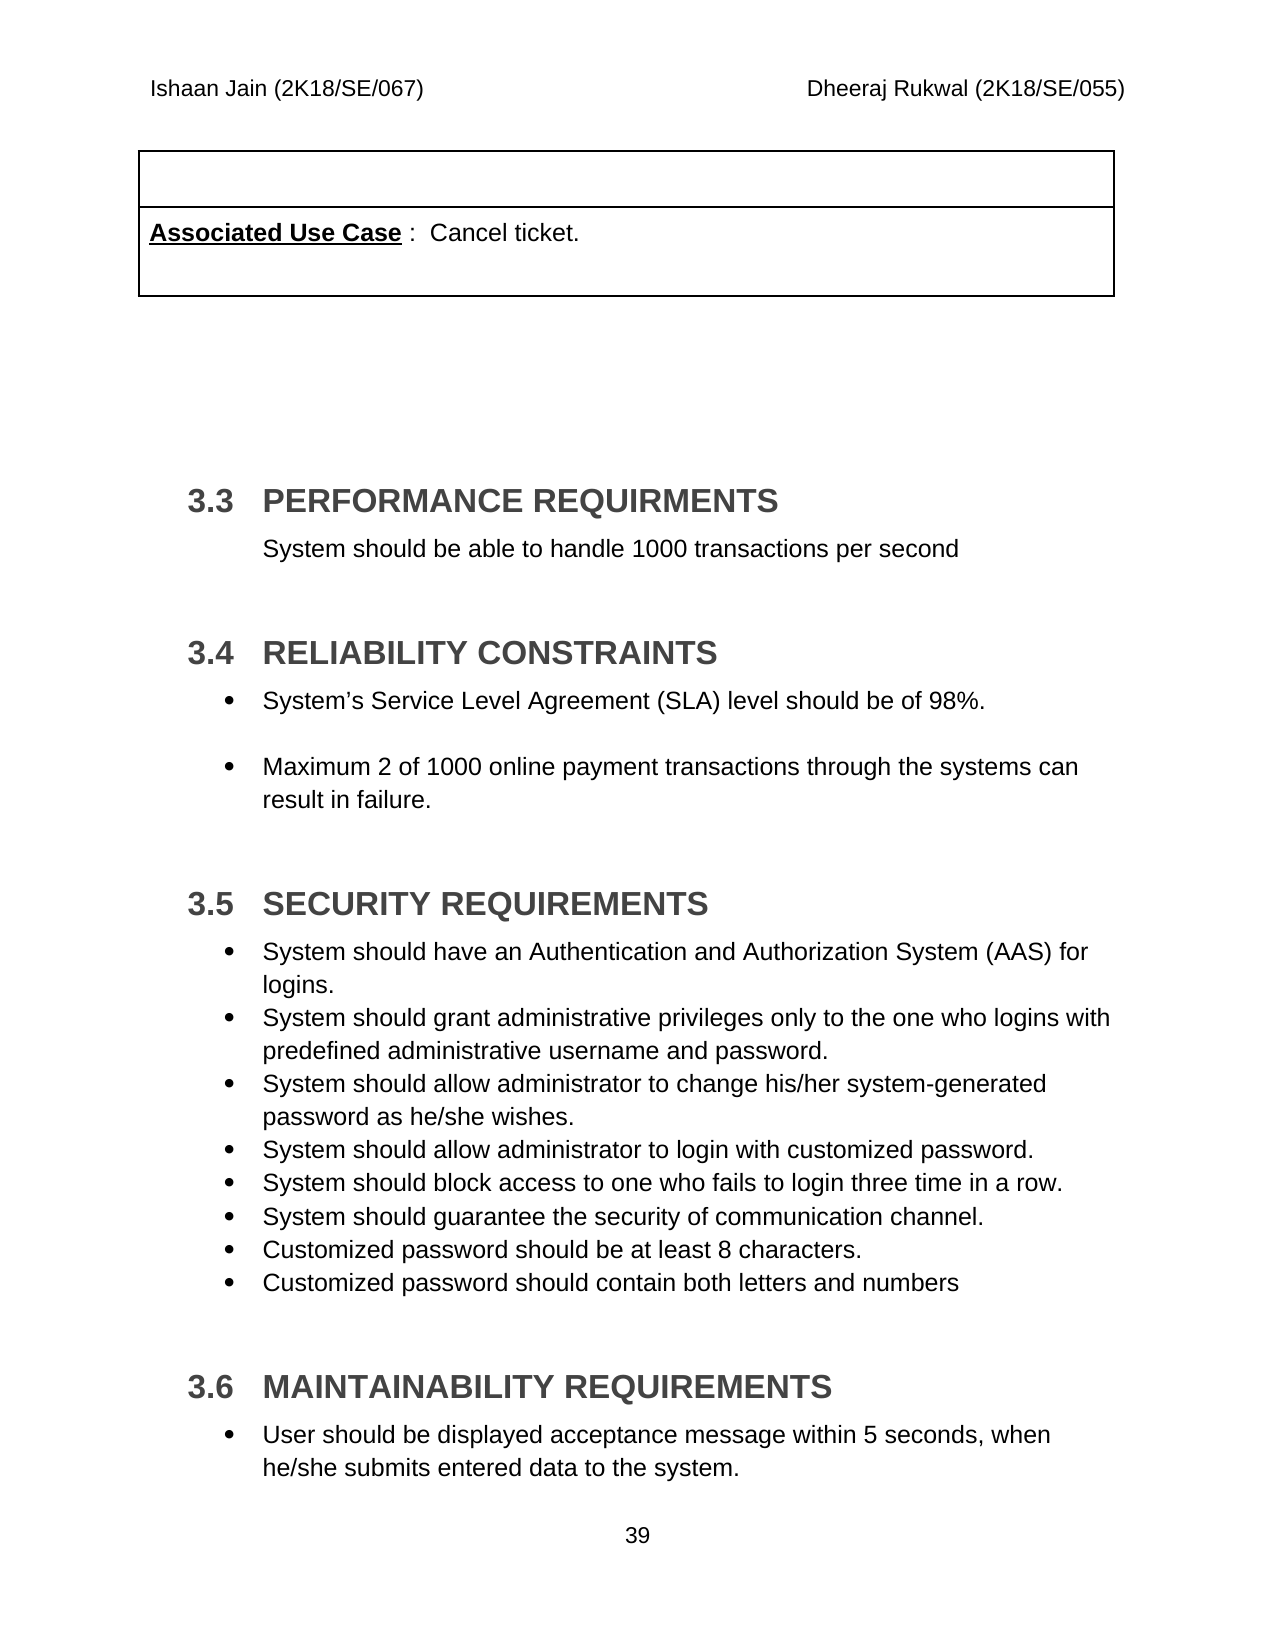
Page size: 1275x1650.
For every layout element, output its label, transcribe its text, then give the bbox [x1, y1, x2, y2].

list System should guarantee the security of communication channel. [225, 1202, 1125, 1230]
list Maximum 2 of 1000 online payment transactions through the systems can result in failure. [225, 752, 1125, 814]
list Customized password should be at least 8 characters. [225, 1235, 1125, 1263]
list System’s Service Level Agreement (SLA) level should be of 98%. [225, 686, 1125, 748]
list System should grant administrative privileges only to the one who logins with predefined administrative username and password. [225, 1003, 1125, 1065]
subtitle PERFORMANCE REQUIRMENTS [187, 481, 1125, 520]
subtitle MAINTAINABILITY REQUIREMENTS [187, 1367, 1125, 1406]
subtitle SECURITY REQUIREMENTS [187, 884, 1125, 923]
list System should allow administrator to change his/her system-generated password as he/she wishes. [225, 1069, 1125, 1131]
list System should have an Authentication and Authorization System (AAS) for logins. [225, 937, 1125, 999]
text System should be able to handle 1000 transactions per second [187, 534, 1125, 563]
subtitle RELIABILITY CONSTRAINTS [187, 633, 1125, 672]
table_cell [140, 152, 1113, 206]
list User should be displayed acceptance message within 5 seconds, when he/she submits entered data to the system. [225, 1420, 1125, 1482]
table_cell Associated Use Case : Cancel ticket. [140, 208, 1113, 295]
list System should block access to one who fails to login three time in a row. [225, 1168, 1125, 1197]
list Customized password should contain both letters and numbers [225, 1268, 1125, 1297]
list System should allow administrator to login with customized password. [225, 1135, 1125, 1164]
